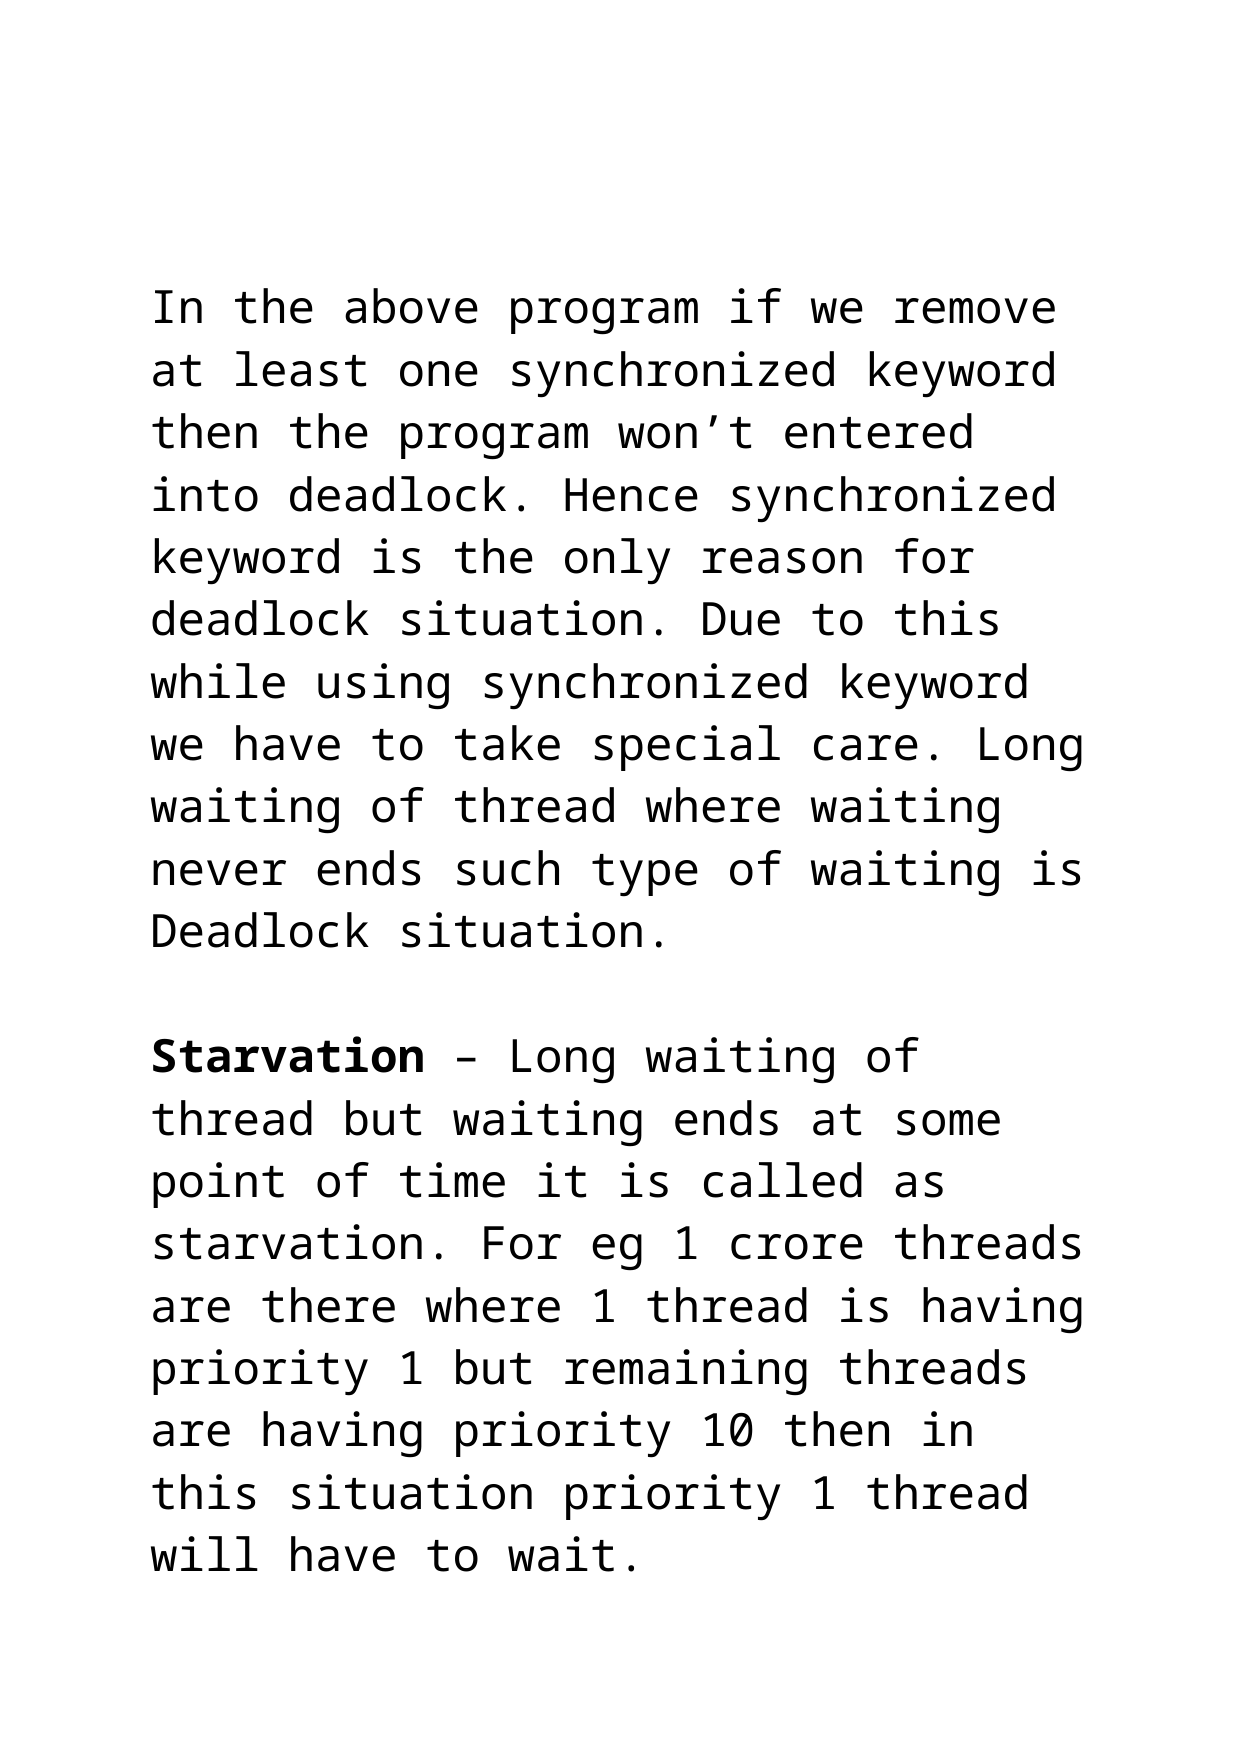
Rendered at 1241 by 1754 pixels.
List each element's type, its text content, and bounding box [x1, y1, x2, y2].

text Starvation – Long waiting of thread but waiting ends at some point of time it is called as starvation. For eg 1 crore threads are there where 1 thread is having priority 1 but remaining threads are having priority 10 then in this situation priority 1 thread will have to wait. [150, 1023, 1090, 1585]
text In the above program if we remove at least one synchronized keyword then the program won’t entered into deadlock. Hence synchronized keyword is the only reason for deadlock situation. Due to this while using synchronized keyword we have to take special care. Long waiting of thread where waiting never ends such type of waiting is Deadlock situation. [150, 275, 1090, 961]
